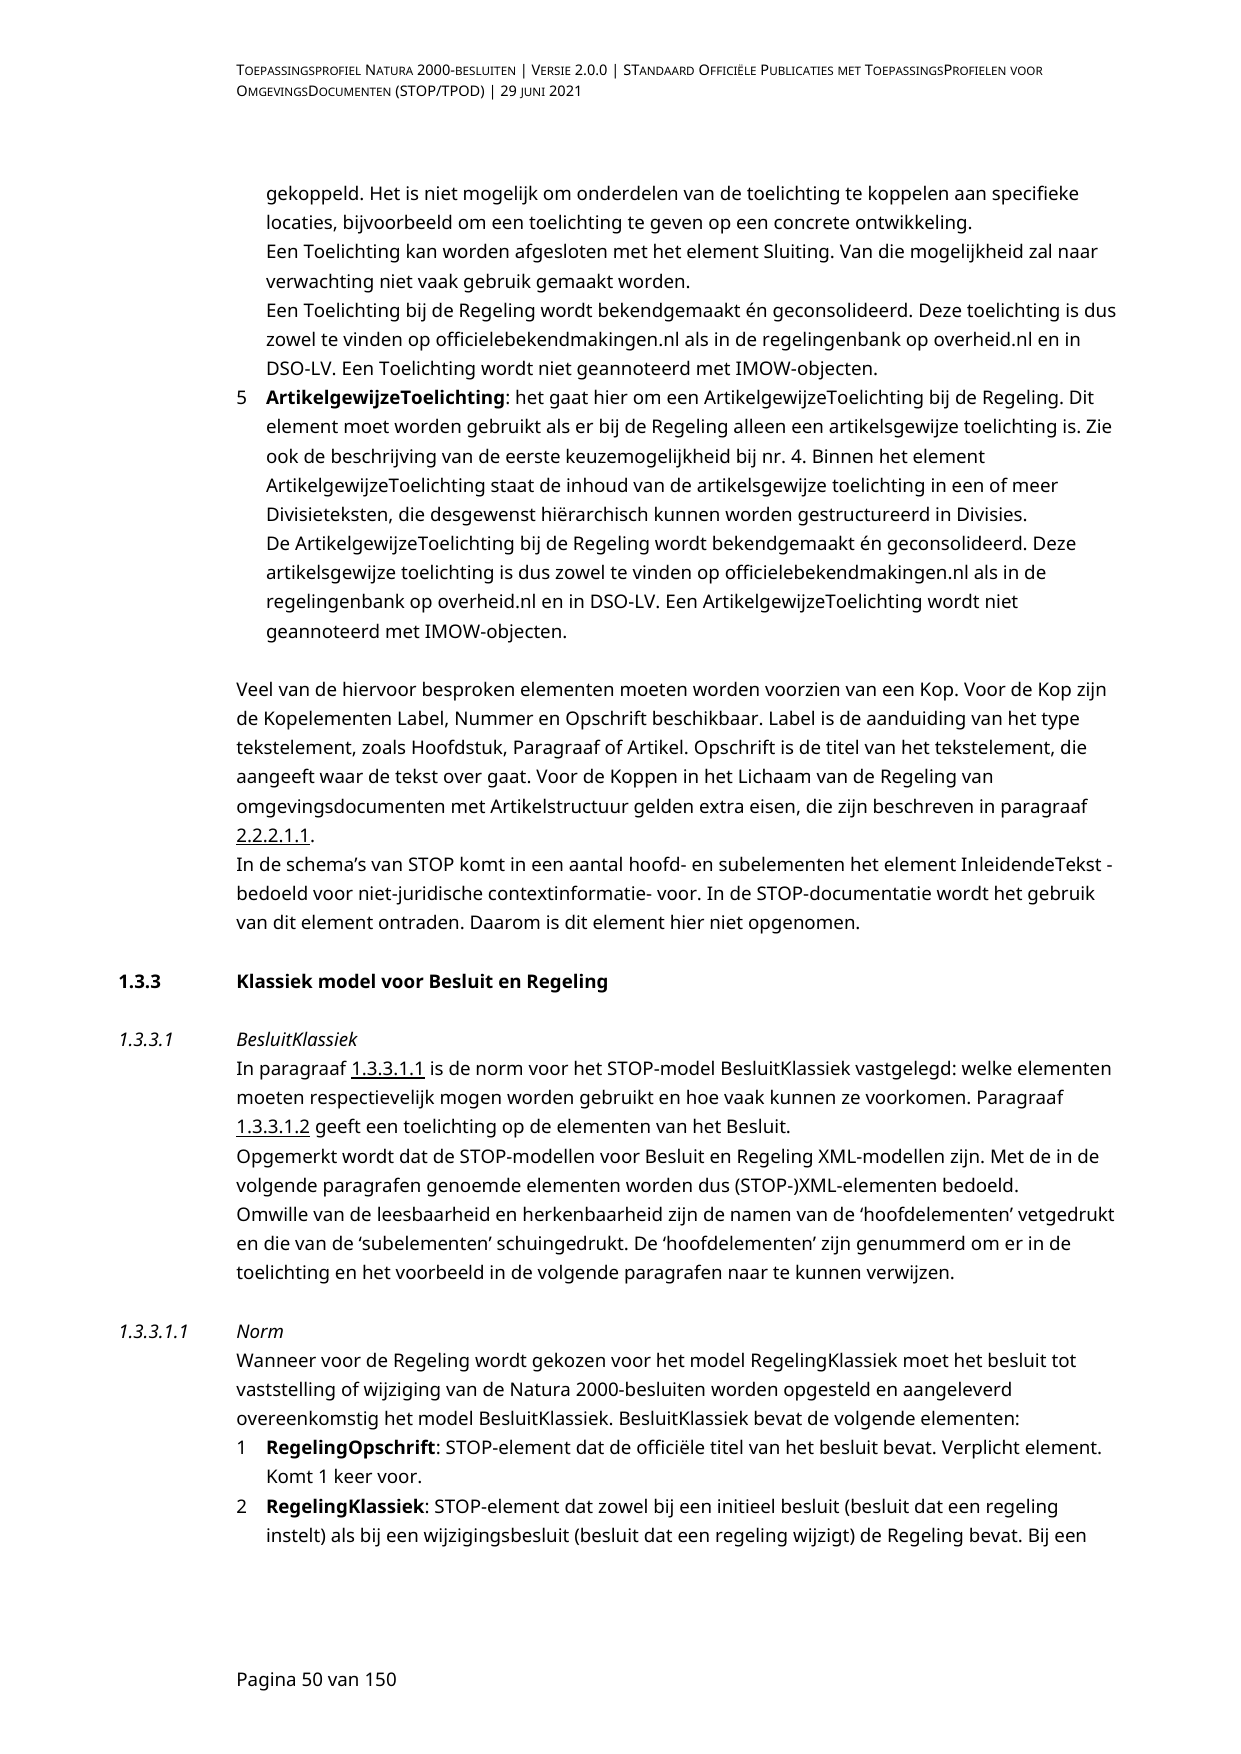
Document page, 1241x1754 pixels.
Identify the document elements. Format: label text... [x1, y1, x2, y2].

text ArtikelgewijzeToelichting: het gaat hier om een ArtikelgewijzeToelichting bij de Regeling. Dit element moet worden gebruikt als er bij de Regeling alleen een artikelsgewijze toelichting is. Zie ook de beschrijving van de eerste keuzemogelijkheid bij nr. 4. Binnen het element ArtikelgewijzeToelichting staat de inhoud van de artikelsgewijze toelichting in een of meer Divisieteksten, die desgewenst hiërarchisch kunnen worden gestructureerd in Divisies. De ArtikelgewijzeToelichting bij de Regeling wordt bekendgemaakt én geconsolideerd. Deze artikelsgewijze toelichting is dus zowel te vinden op officielebekendmakingen.nl als in de regelingenbank op overheid.nl en in DSO-LV. Een ArtikelgewijzeToelichting wordt niet geannoteerd met IMOW-objecten. [236, 381, 1122, 644]
text In de schema’s van STOP komt in een aantal hoofd- en subelementen het element InleidendeTekst -bedoeld voor niet-juridische contextinformatie- voor. In de STOP-documentatie wordt het gebruik van dit element ontraden. Daarom is dit element hier niet opgenomen. [236, 848, 1122, 936]
text In paragraaf 4.3.3.1.1 is de norm voor het STOP-model BesluitKlassiek vastgelegd: welke elementen moeten respectievelijk mogen worden gebruikt en hoe vaak kunnen ze voorkomen. Paragraaf 4.3.3.1.2 geeft een toelichting op de elementen van het Besluit. [236, 1052, 1122, 1140]
text Omwille van de leesbaarheid en herkenbaarheid zijn de namen van de ‘hoofdelementen’ vetgedrukt en die van de ‘subelementen’ schuingedrukt. De ‘hoofdelementen’ zijn genummerd om er in de toelichting en het voorbeeld in de volgende paragrafen naar te kunnen verwijzen. [236, 1198, 1122, 1286]
text Opgemerkt wordt dat de STOP-modellen voor Besluit en Regeling XML-modellen zijn. Met de in de volgende paragrafen genoemde elementen worden dus (STOP-)XML-elementen bedoeld. [236, 1140, 1122, 1198]
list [266, 177, 1122, 381]
text Veel van de hiervoor besproken elementen moeten worden voorzien van een Kop. Voor de Kop zijn de Kopelementen Label, Nummer en Opschrift beschikbaar. Label is de aanduiding van het type tekstelement, zoals Hoofdstuk, Paragraaf of Artikel. Opschrift is de titel van het tekstelement, die aangeeft waar de tekst over gaat. Voor de Koppen in het Lichaam van de Regeling van omgevingsdocumenten met Artikelstructuur gelden extra eisen, die zijn beschreven in paragraaf 5.2.2.1.1. [236, 673, 1122, 848]
subtitle Norm [118, 1315, 1122, 1344]
text Wanneer voor de Regeling wordt gekozen voor het model RegelingKlassiek moet het besluit tot vaststelling of wijziging van de Natura 2000-besluiten worden opgesteld en aangeleverd overeenkomstig het model BesluitKlassiek. BesluitKlassiek bevat de volgende elementen: [236, 1344, 1122, 1431]
subtitle BesluitKlassiek [118, 1023, 1122, 1052]
list RegelingOpschrift: STOP-element dat de officiële titel van het besluit bevat. Verplicht element. Komt 1 keer voor. [236, 1431, 1122, 1490]
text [236, 1490, 1122, 1548]
subtitle Klassiek model voor Besluit en Regeling [118, 965, 1122, 994]
